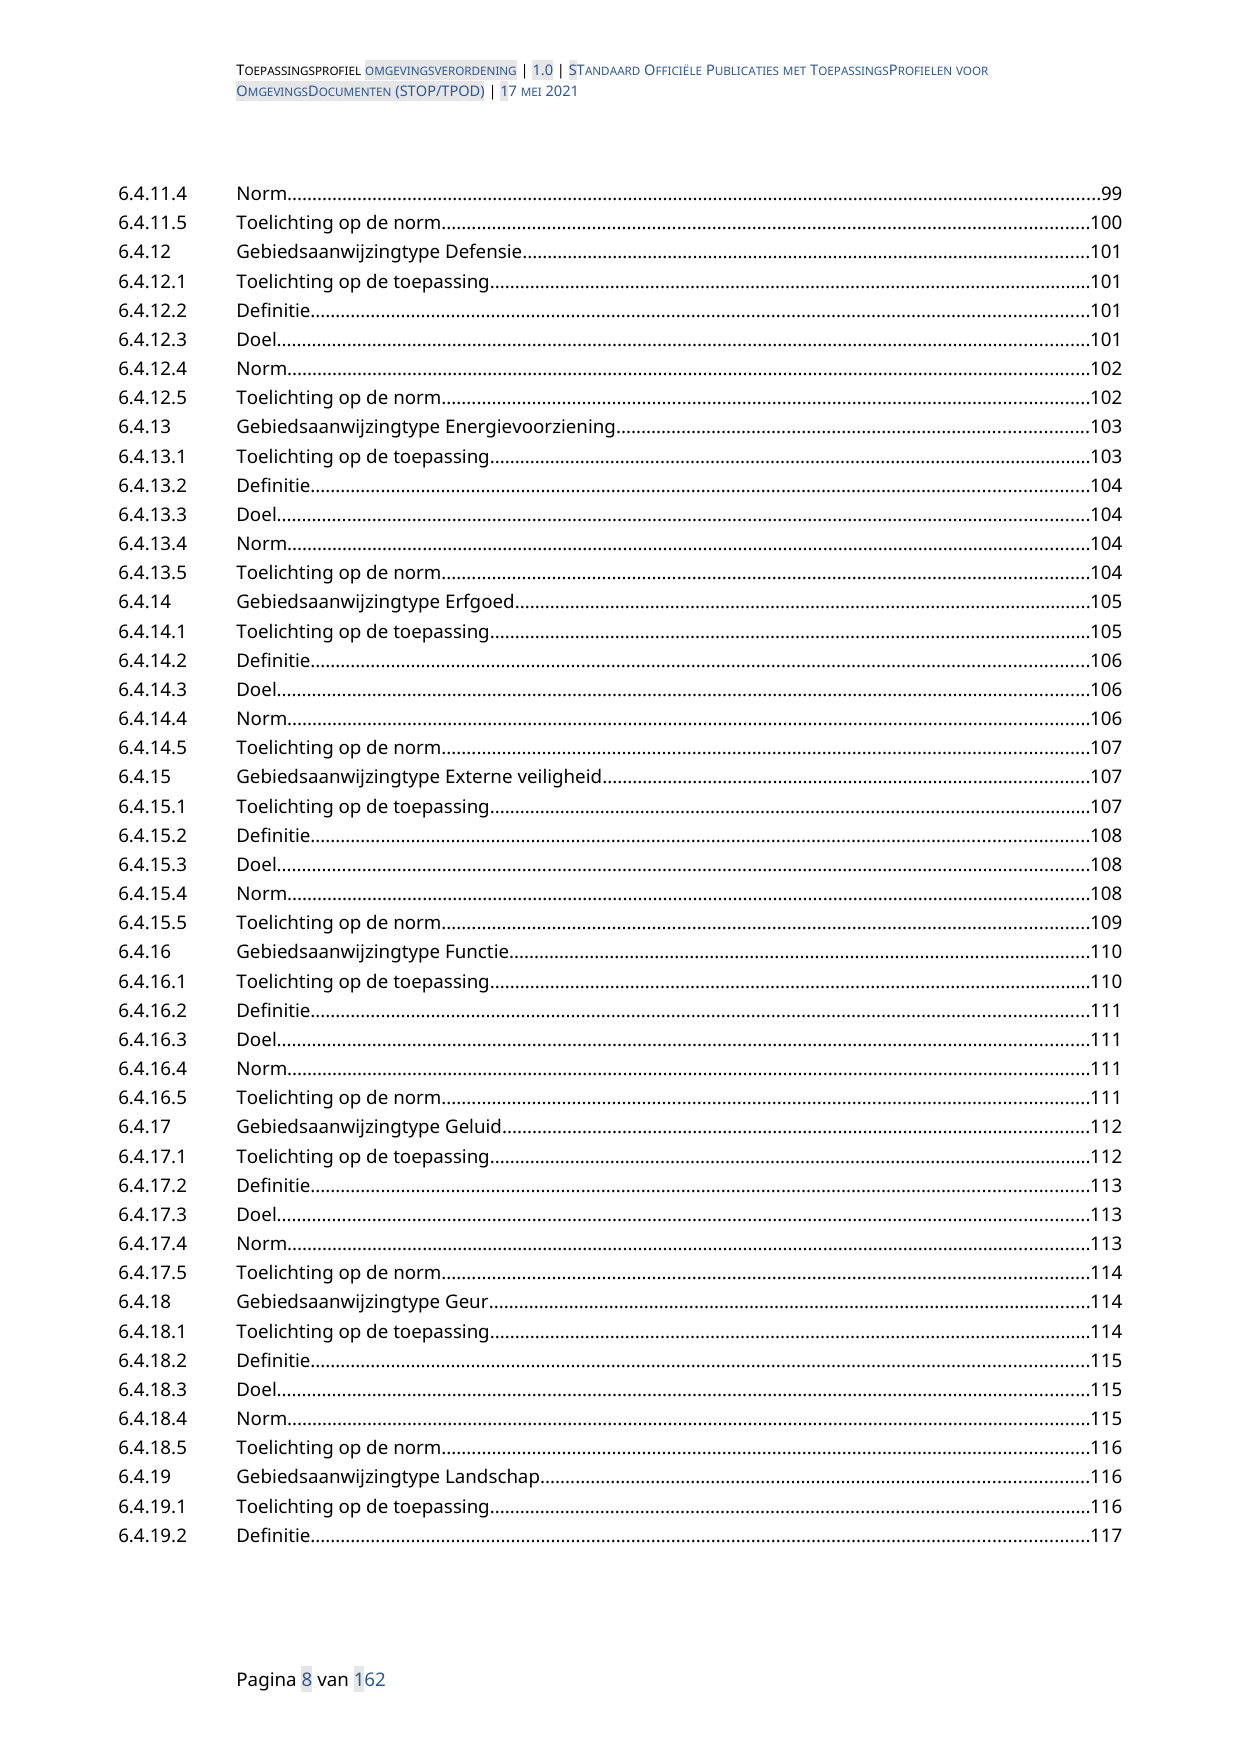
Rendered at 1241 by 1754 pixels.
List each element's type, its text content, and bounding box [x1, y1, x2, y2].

text 6.4.17.1 Toelichting op de toepassing 112 [118, 1140, 1122, 1169]
text 6.4.18.3 Doel 115 [118, 1373, 1122, 1402]
text 6.4.17.2 Definitie 113 [118, 1169, 1122, 1198]
text 6.4.18.5 Toelichting op de norm 116 [118, 1431, 1122, 1461]
text 6.4.18 Gebiedsaanwijzingtype Geur 114 [118, 1286, 1122, 1315]
text 6.4.12 Gebiedsaanwijzingtype Defensie 101 [118, 236, 1122, 265]
text 6.4.13.5 Toelichting op de norm 104 [118, 556, 1122, 586]
text 6.4.12.1 Toelichting op de toepassing 101 [118, 265, 1122, 294]
text 6.4.15.5 Toelichting op de norm 109 [118, 906, 1122, 936]
text 6.4.16 Gebiedsaanwijzingtype Functie 110 [118, 936, 1122, 965]
text 6.4.19 Gebiedsaanwijzingtype Landschap 116 [118, 1461, 1122, 1490]
text 6.4.15 Gebiedsaanwijzingtype Externe veiligheid 107 [118, 761, 1122, 790]
text 6.4.13.1 Toelichting op de toepassing 103 [118, 440, 1122, 469]
text 6.4.11.5 Toelichting op de norm 100 [118, 206, 1122, 236]
text 6.4.14.3 Doel 106 [118, 673, 1122, 702]
text 6.4.15.4 Norm 108 [118, 877, 1122, 906]
text 6.4.13.3 Doel 104 [118, 498, 1122, 527]
text 6.4.14.2 Definitie 106 [118, 644, 1122, 673]
text 6.4.16.3 Doel 111 [118, 1023, 1122, 1052]
text 6.4.16.4 Norm 111 [118, 1052, 1122, 1081]
text 6.4.17.3 Doel 113 [118, 1198, 1122, 1227]
text 6.4.14 Gebiedsaanwijzingtype Erfgoed 105 [118, 586, 1122, 615]
text 6.4.13.2 Definitie 104 [118, 469, 1122, 498]
text 6.4.18.1 Toelichting op de toepassing 114 [118, 1315, 1122, 1344]
text 6.4.15.1 Toelichting op de toepassing 107 [118, 790, 1122, 819]
text 6.4.19.2 Definitie 117 [118, 1519, 1122, 1548]
text 6.4.11.4 Norm 99 [118, 177, 1122, 206]
text 6.4.12.4 Norm 102 [118, 352, 1122, 381]
text 6.4.14.5 Toelichting op de norm 107 [118, 731, 1122, 761]
text 6.4.15.2 Definitie 108 [118, 819, 1122, 848]
text 6.4.19.1 Toelichting op de toepassing 116 [118, 1490, 1122, 1519]
text 6.4.16.5 Toelichting op de norm 111 [118, 1081, 1122, 1111]
text 6.4.15.3 Doel 108 [118, 848, 1122, 877]
text 6.4.12.2 Definitie 101 [118, 294, 1122, 323]
text 6.4.13 Gebiedsaanwijzingtype Energievoorziening 103 [118, 411, 1122, 440]
text 6.4.16.2 Definitie 111 [118, 994, 1122, 1023]
text 6.4.16.1 Toelichting op de toepassing 110 [118, 965, 1122, 994]
text 6.4.13.4 Norm 104 [118, 527, 1122, 556]
text 6.4.12.5 Toelichting op de norm 102 [118, 381, 1122, 411]
text 6.4.17.5 Toelichting op de norm 114 [118, 1256, 1122, 1286]
text 6.4.14.1 Toelichting op de toepassing 105 [118, 615, 1122, 644]
text 6.4.17.4 Norm 113 [118, 1227, 1122, 1256]
text 6.4.12.3 Doel 101 [118, 323, 1122, 352]
text 6.4.14.4 Norm 106 [118, 702, 1122, 731]
text 6.4.18.2 Definitie 115 [118, 1344, 1122, 1373]
text 6.4.17 Gebiedsaanwijzingtype Geluid 112 [118, 1111, 1122, 1140]
text 6.4.18.4 Norm 115 [118, 1402, 1122, 1431]
